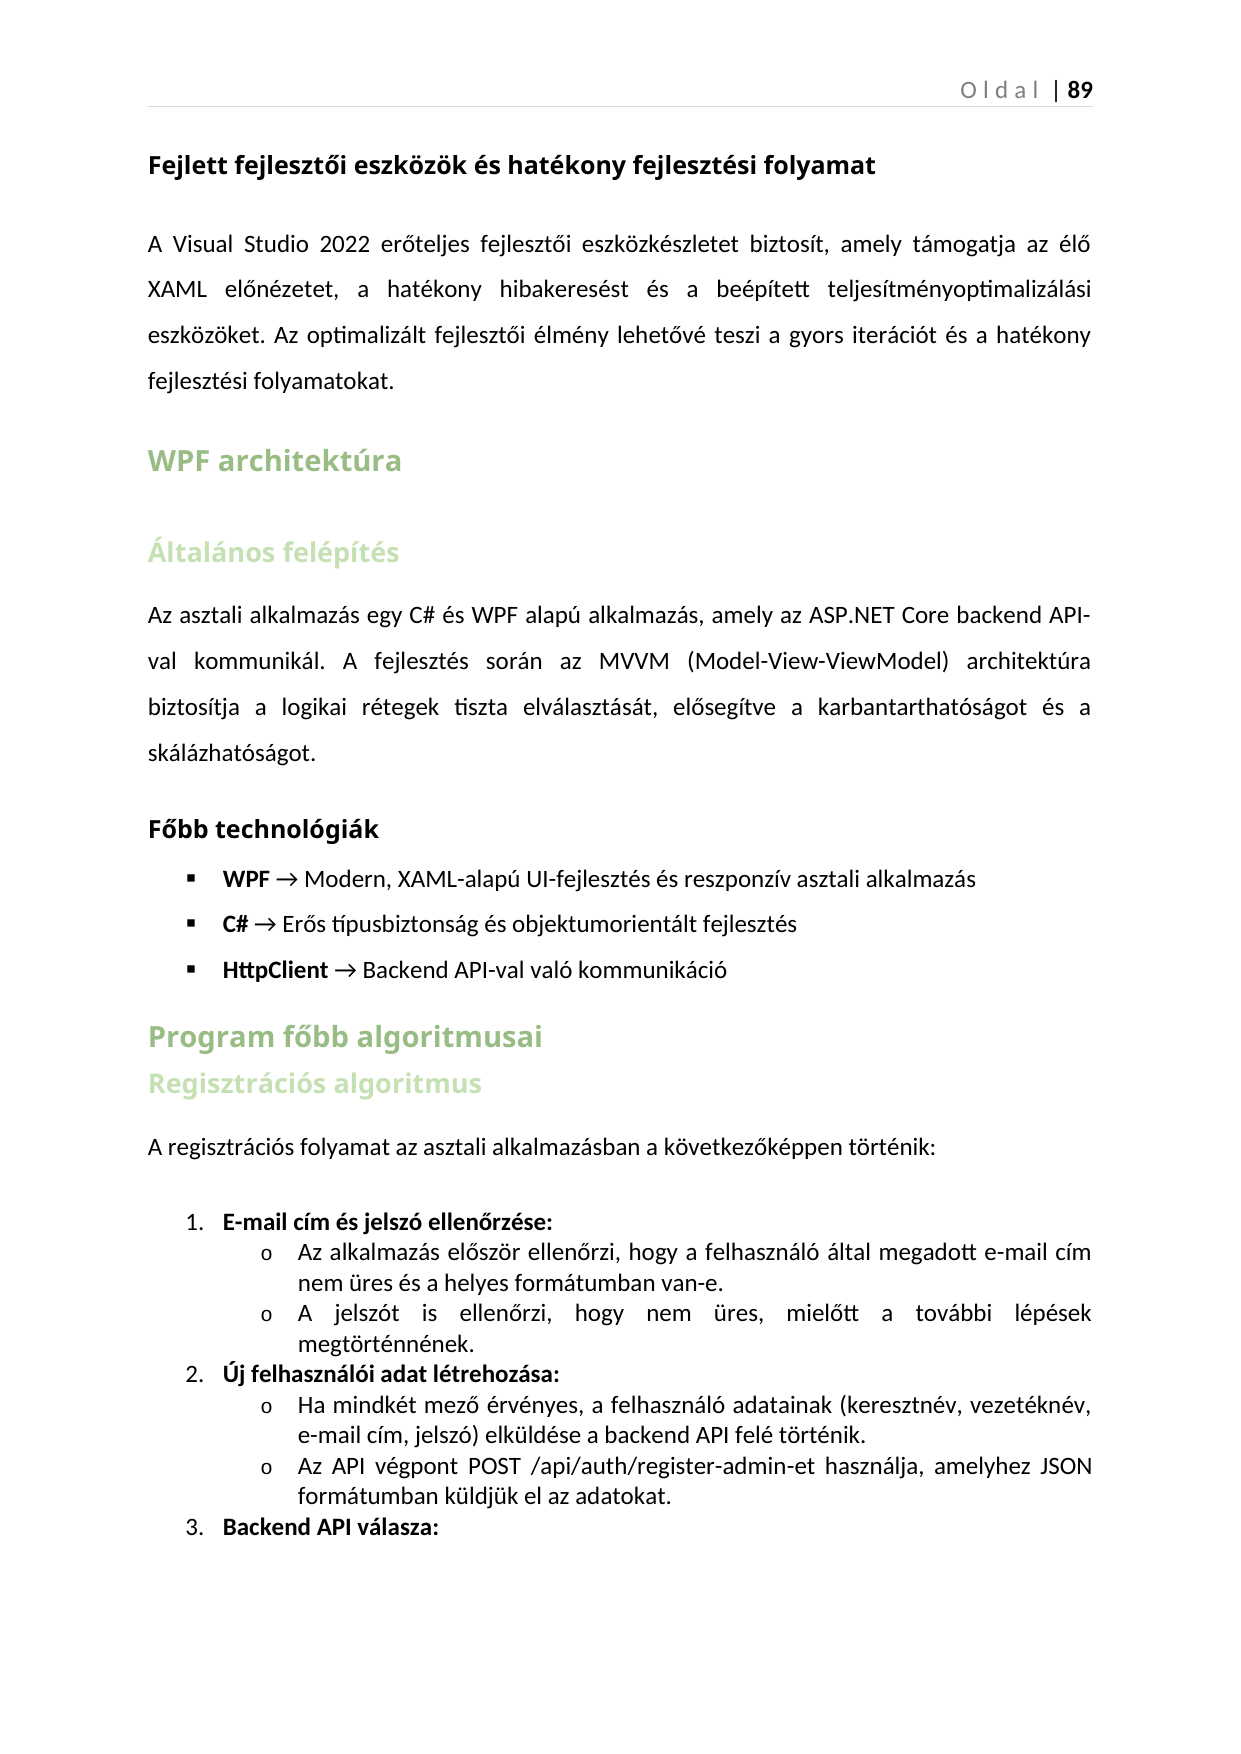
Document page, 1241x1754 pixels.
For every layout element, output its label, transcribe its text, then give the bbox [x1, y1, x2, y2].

subtitle Program főbb algoritmusai [148, 1017, 1093, 1056]
list E-mail cím és jelszó ellenőrzése: [185, 1206, 1093, 1236]
list Az alkalmazás először ellenőrzi, hogy a felhasználó által megadott e-mail cím nem üres és a helyes formátumban van-e. [260, 1236, 1093, 1297]
list A jelszót is ellenőrzi, hogy nem üres, mielőtt a további lépések megtörténnének. [260, 1297, 1093, 1358]
subtitle Általános felépítés [148, 534, 1093, 571]
list Ha mindkét mező érvényes, a felhasználó adatainak (keresztnév, vezetéknév, e-mail cím, jelszó) elküldése a backend API felé történik. [260, 1389, 1093, 1450]
text Az asztali alkalmazás egy C# és WPF alapú alkalmazás, amely az ASP.NET Core backend API-val kommunikál. A fejlesztés során az MVVM (Model-View-ViewModel) architektúra biztosítja a logikai rétegek tiszta elválasztását, elősegítve a karbantarthatóságot és a skálázhatóságot. [148, 600, 1093, 767]
subtitle Főbb technológiák [148, 812, 1093, 846]
subtitle WPF architektúra [148, 440, 1093, 479]
list Backend API válasza: [185, 1511, 1093, 1541]
text A Visual Studio 2022 erőteljes fejlesztői eszközkészletet biztosít, amely támogatja az élő XAML előnézetet, a hatékony hibakeresést és a beépített teljesítményoptimalizálási eszközöket. Az optimalizált fejlesztői élmény lehetővé teszi a gyors iterációt és a hatékony fejlesztési folyamatokat. [148, 228, 1093, 396]
subtitle Fejlett fejlesztői eszközök és hatékony fejlesztési folyamat [148, 148, 1093, 182]
text A regisztrációs folyamat az asztali alkalmazásban a következőképpen történik: [148, 1131, 1093, 1161]
subtitle Regisztrációs algoritmus [148, 1065, 1093, 1102]
list WPF → Modern, XAML-alapú UI-fejlesztés és reszponzív asztali alkalmazás [185, 863, 1093, 893]
list Az API végpont POST /api/auth/register-admin-et használja, amelyhez JSON formátumban küldjük el az adatokat. [260, 1450, 1093, 1511]
list Új felhasználói adat létrehozása: [185, 1358, 1093, 1389]
list HttpClient → Backend API-val való kommunikáció [185, 954, 1093, 985]
list C# → Erős típusbiztonság és objektumorientált fejlesztés [185, 908, 1093, 939]
